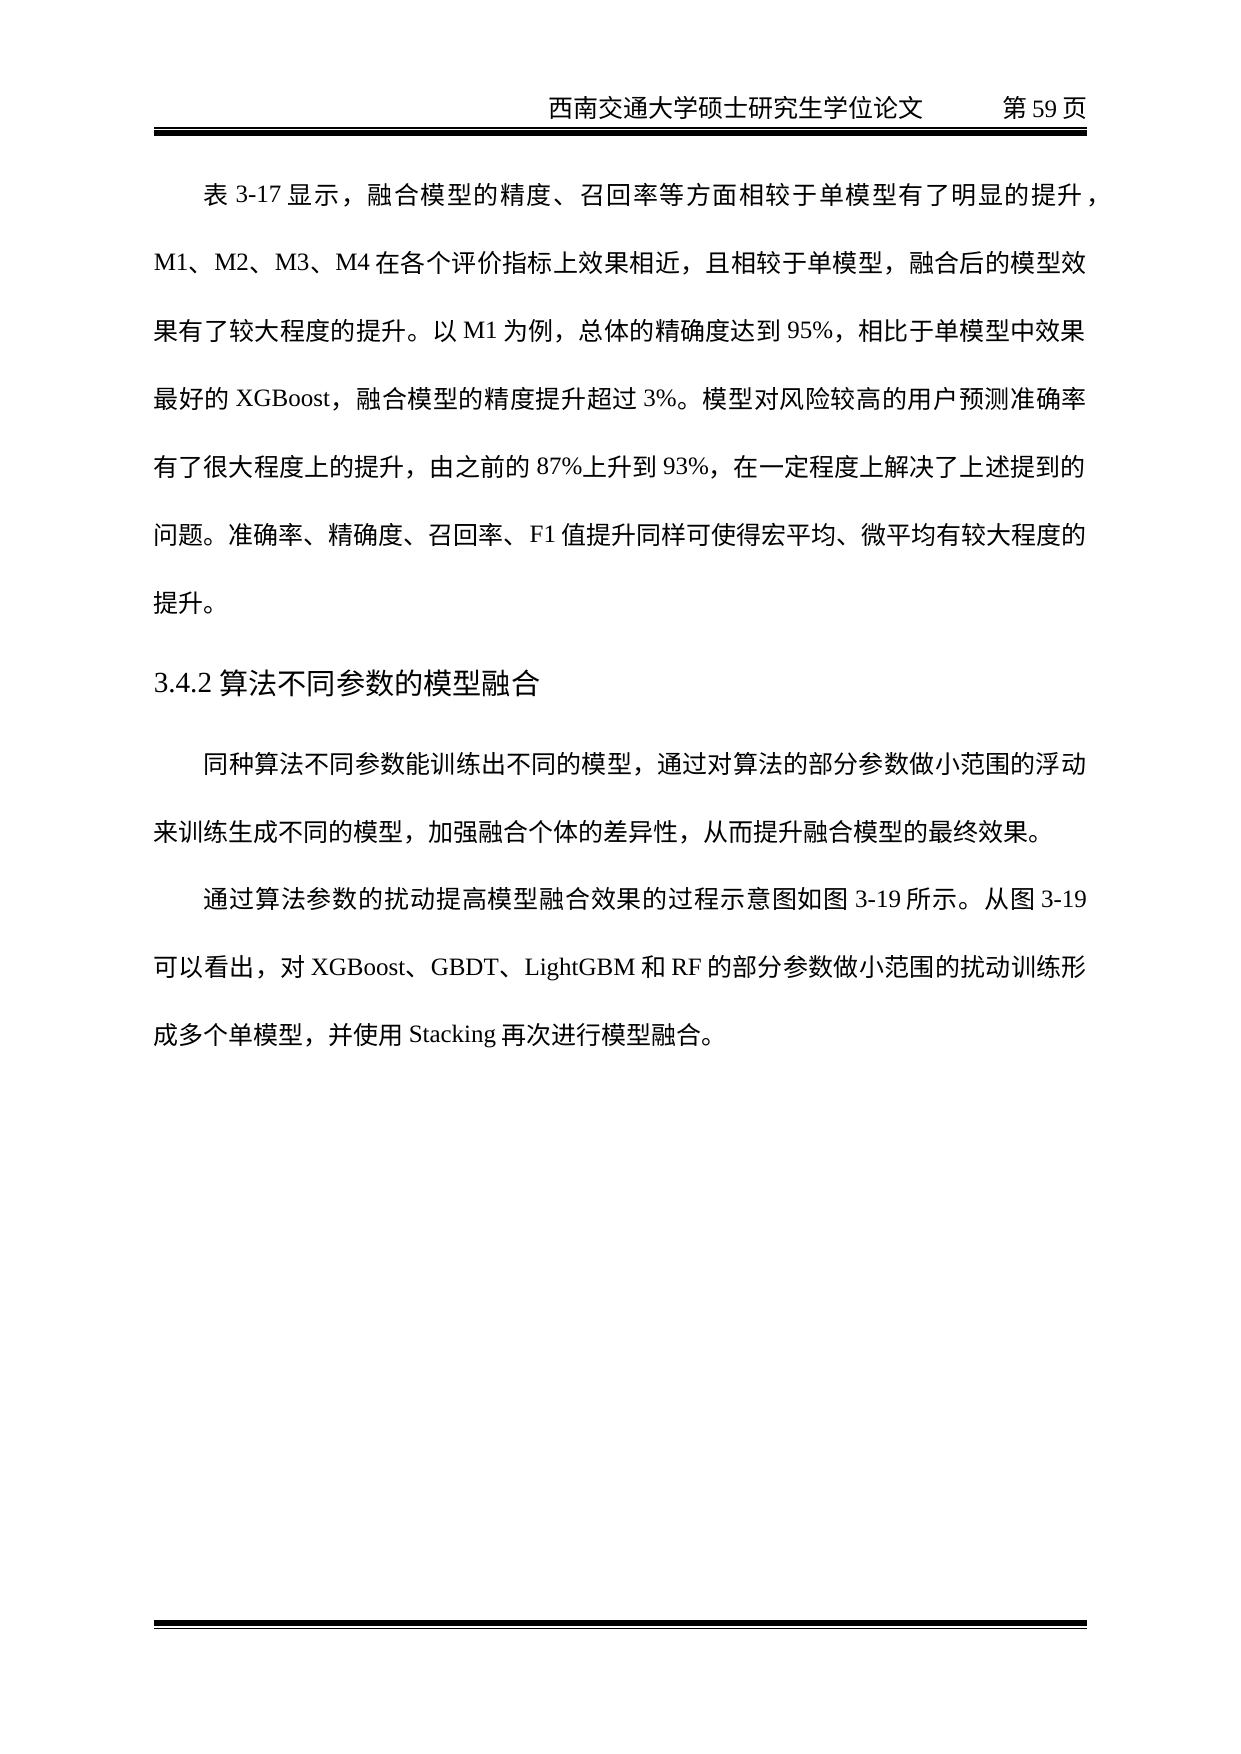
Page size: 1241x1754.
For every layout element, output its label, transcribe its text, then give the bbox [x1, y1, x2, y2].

title 表3-17显示，融合模型的精度、召回率等方面相较于单模型有了明显的提升，M1、M2、M3、M4在各个评价指标上效果相近，且相较于单模型，融合后的模型效果有了较大程度的提升。以M1为例，总体的精确度达到95%，相比于单模型中效果最好的XGBoost，融合模型的精度提升超过3%。模型对风险较高的用户预测准确率有了很大程度上的提升，由之前的87%上升到93%，在一定程度上解决了上述提到的问题。准确率、精确度、召回率、F1值提升同样可使得宏平均、微平均有较大程度的提升。 [153, 160, 1087, 635]
title 同种算法不同参数能训练出不同的模型，通过对算法的部分参数做小范围的浮动来训练生成不同的模型，加强融合个体的差异性，从而提升融合模型的最终效果。 [153, 728, 1087, 864]
title 3.4.2 算法不同参数的模型融合 [153, 648, 1087, 716]
title 通过算法参数的扰动提高模型融合效果的过程示意图如图3-19所示。从图3-19可以看出，对XGBoost、GBDT、LightGBM和RF的部分参数做小范围的扰动训练形成多个单模型，并使用Stacking再次进行模型融合。 [153, 864, 1087, 1068]
